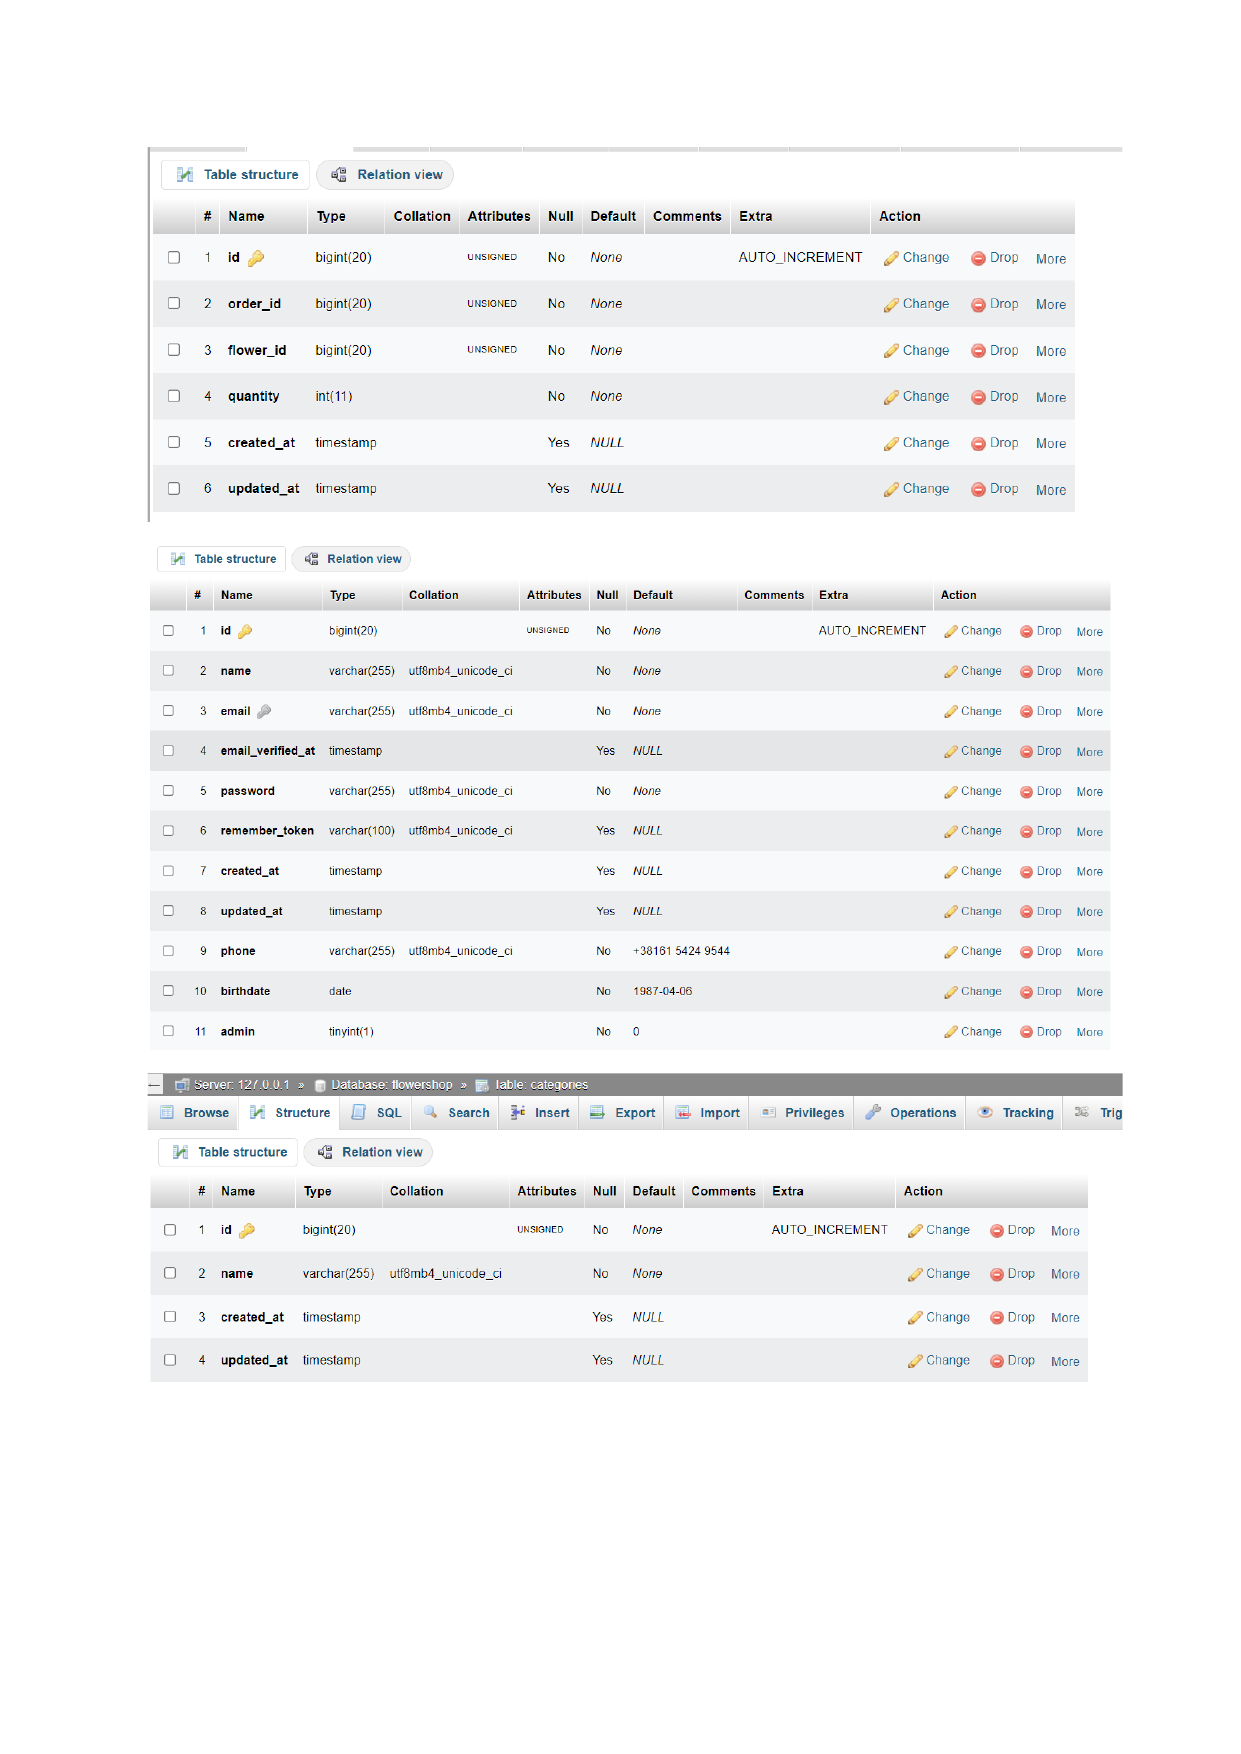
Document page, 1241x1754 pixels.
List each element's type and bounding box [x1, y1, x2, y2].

picture [147, 540, 1123, 1050]
picture [147, 147, 1123, 522]
picture [147, 1068, 1123, 1394]
